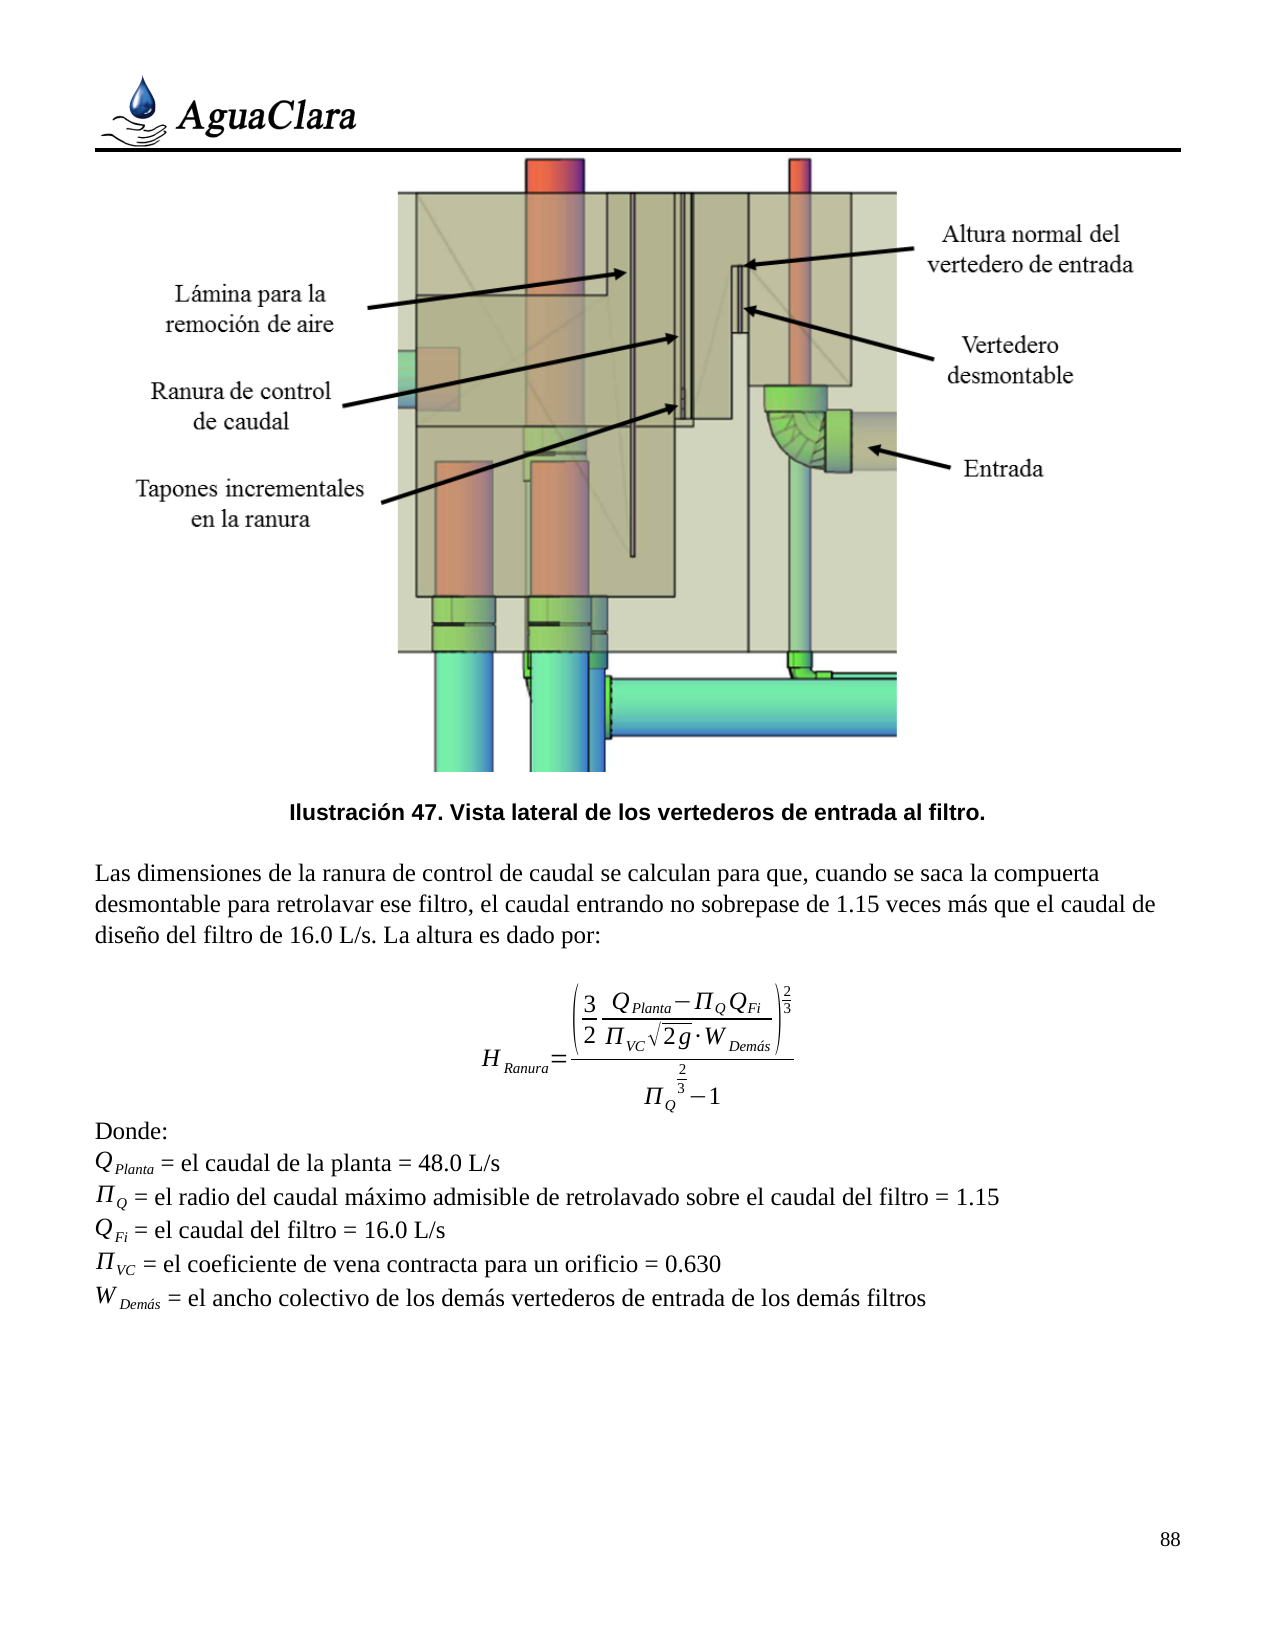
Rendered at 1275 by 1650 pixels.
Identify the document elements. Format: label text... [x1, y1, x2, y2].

list = el ancho colectivo de los demás vertederos de entrada de los demás filtros [94, 1281, 1181, 1313]
list Donde: [94, 1116, 1181, 1144]
list = el radio del caudal máximo admisible de retrolavado sobre el caudal del filtro = 1.15 [94, 1180, 1181, 1212]
list = el caudal del filtro = 16.0 L/s [94, 1214, 1181, 1245]
text Las dimensiones de la ranura de control de caudal se calculan para que, cuando se saca la compuerta desmontable para retrolavar ese filtro, el caudal entrando no sobrepase de 1.15 veces más que el caudal de diseño del filtro de 16.0 L/s. La altura es dado por: [94, 858, 1181, 949]
list = el coeficiente de vena contracta para un orificio = 0.630 [94, 1248, 1181, 1279]
picture [129, 152, 1146, 772]
list = el caudal de la planta = 48.0 L/s [94, 1147, 1181, 1178]
picture [94, 75, 373, 148]
text Ilustración 47. Vista lateral de los vertederos de entrada al filtro. [94, 799, 1181, 825]
